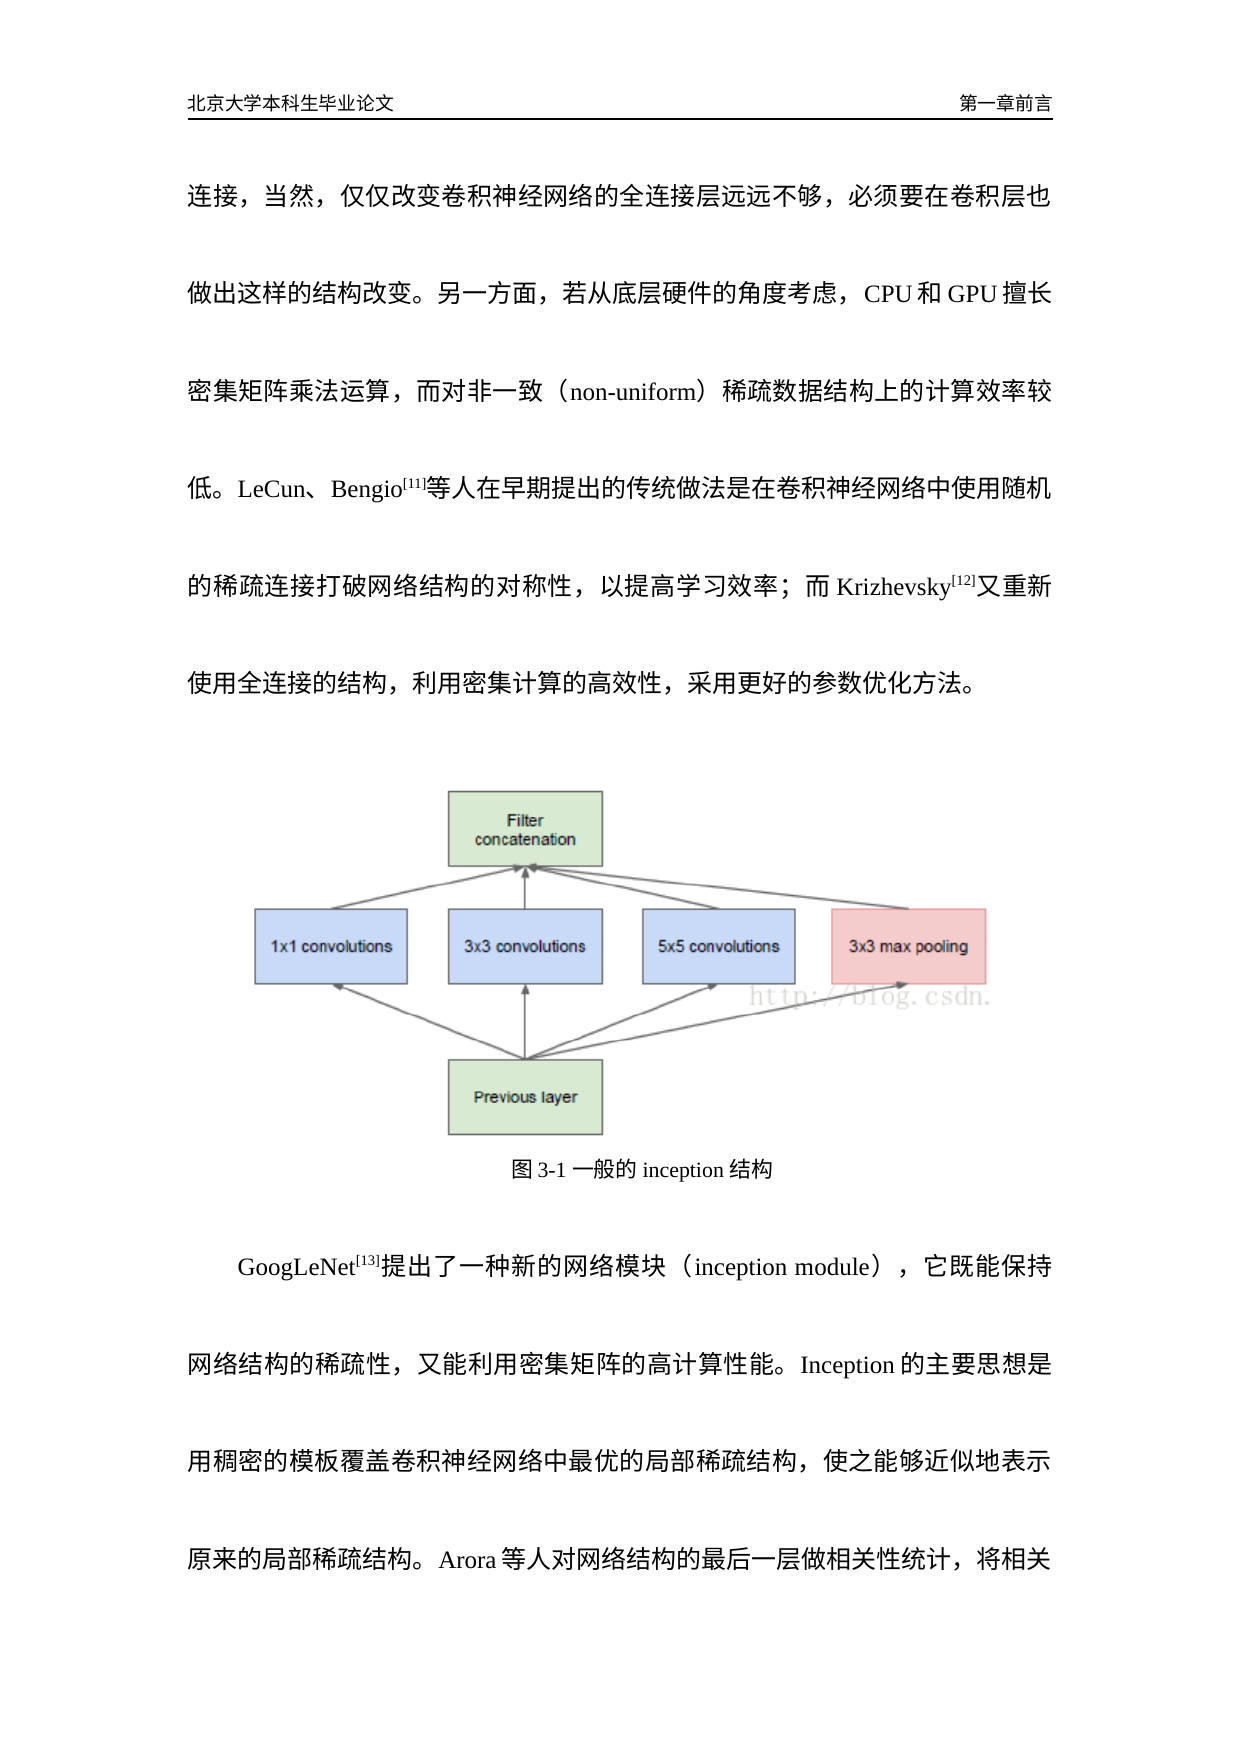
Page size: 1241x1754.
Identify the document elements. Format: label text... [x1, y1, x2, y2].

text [187, 162, 1053, 714]
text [187, 1232, 1053, 1590]
picture [246, 780, 995, 1145]
text 图3-1 一般的 inception 结构 [187, 1151, 1053, 1184]
